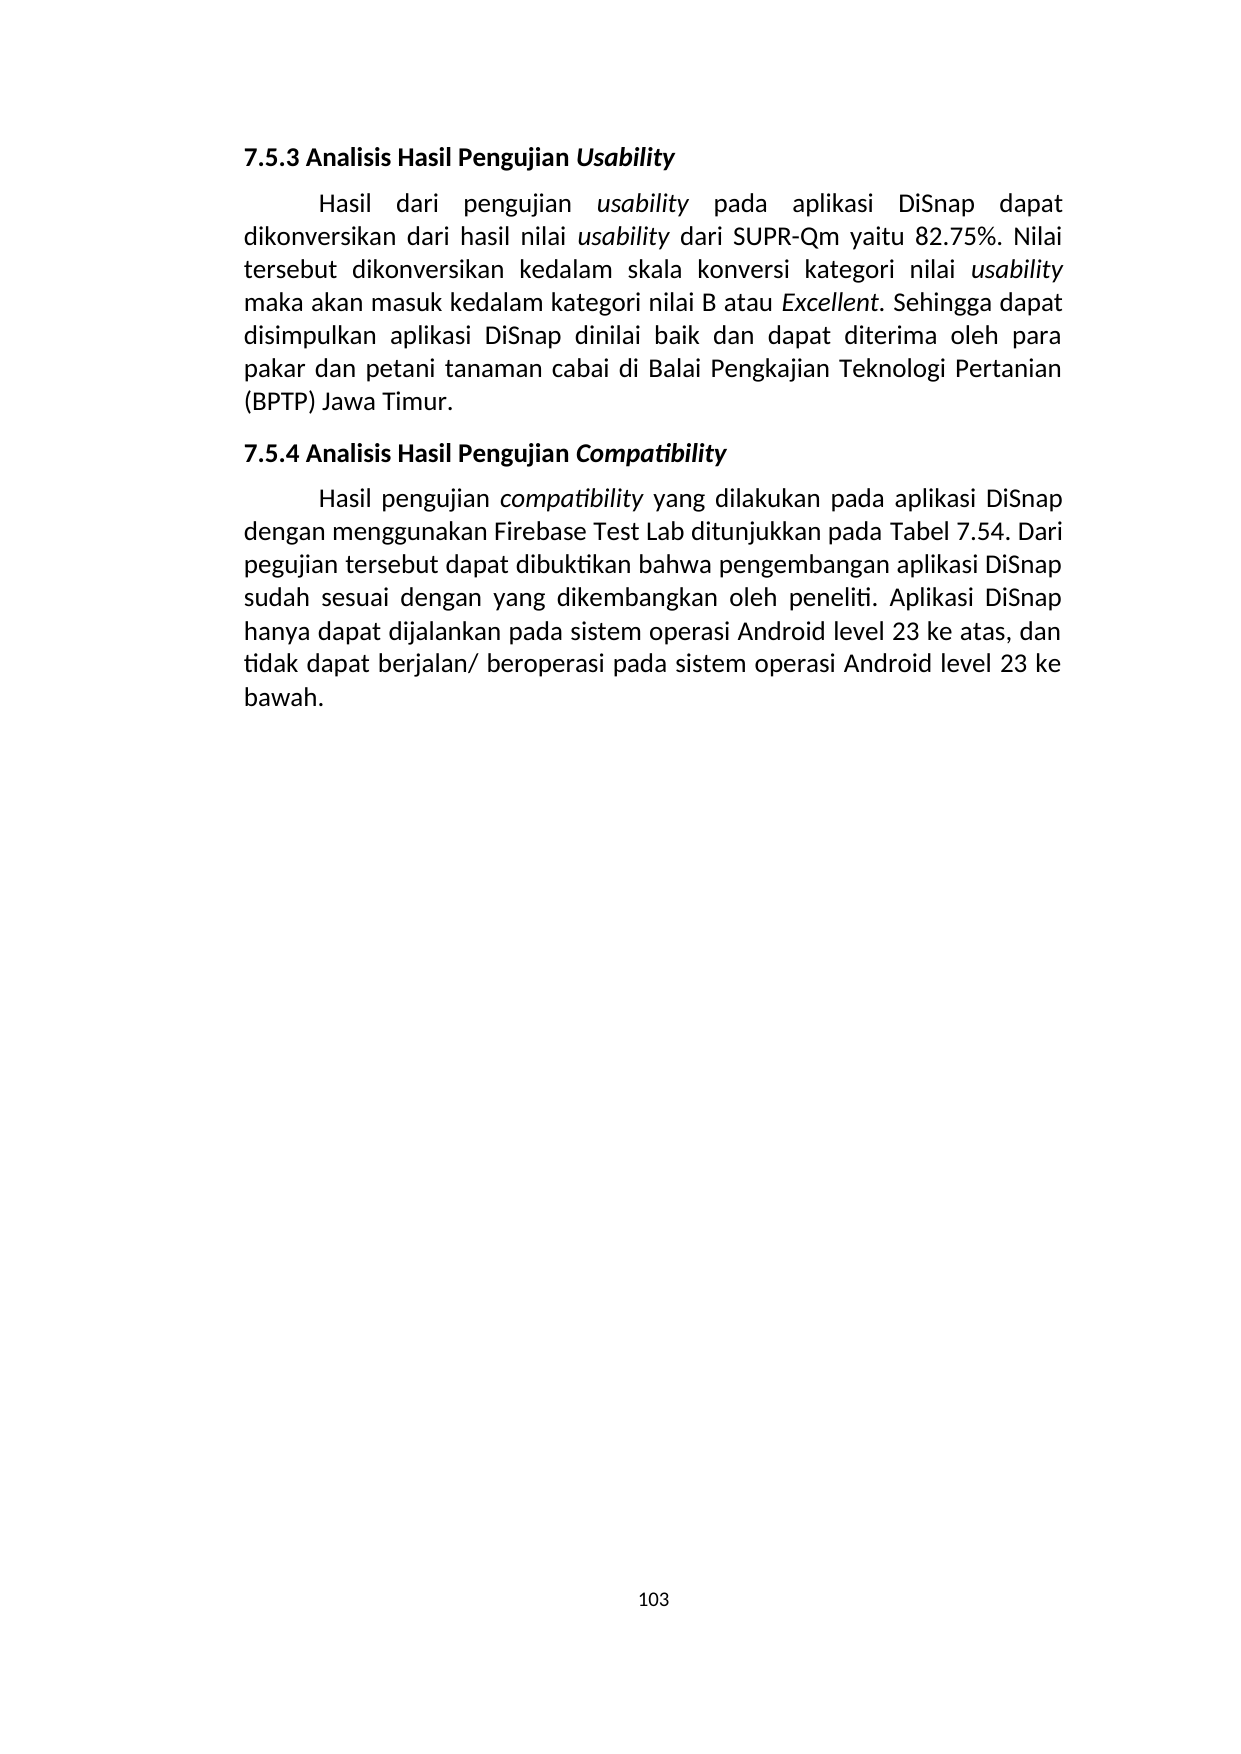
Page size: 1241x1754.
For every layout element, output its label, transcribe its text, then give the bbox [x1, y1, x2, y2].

subtitle Analisis Hasil Pengujian Usability [244, 141, 1063, 174]
subtitle Analisis Hasil Pengujian Compatibility [244, 436, 1063, 469]
text Hasil dari pengujian usability pada aplikasi DiSnap dapat dikonversikan dari hasil nilai usability dari SUPR-Qm yaitu 82.75%. Nilai tersebut dikonversikan kedalam skala konversi kategori nilai usability maka akan masuk kedalam kategori nilai B atau Excellent. Sehingga dapat disimpulkan aplikasi DiSnap dinilai baik dan dapat diterima oleh para pakar dan petani tanaman cabai di Balai Pengkajian Teknologi Pertanian (BPTP) Jawa Timur. [244, 186, 1063, 417]
